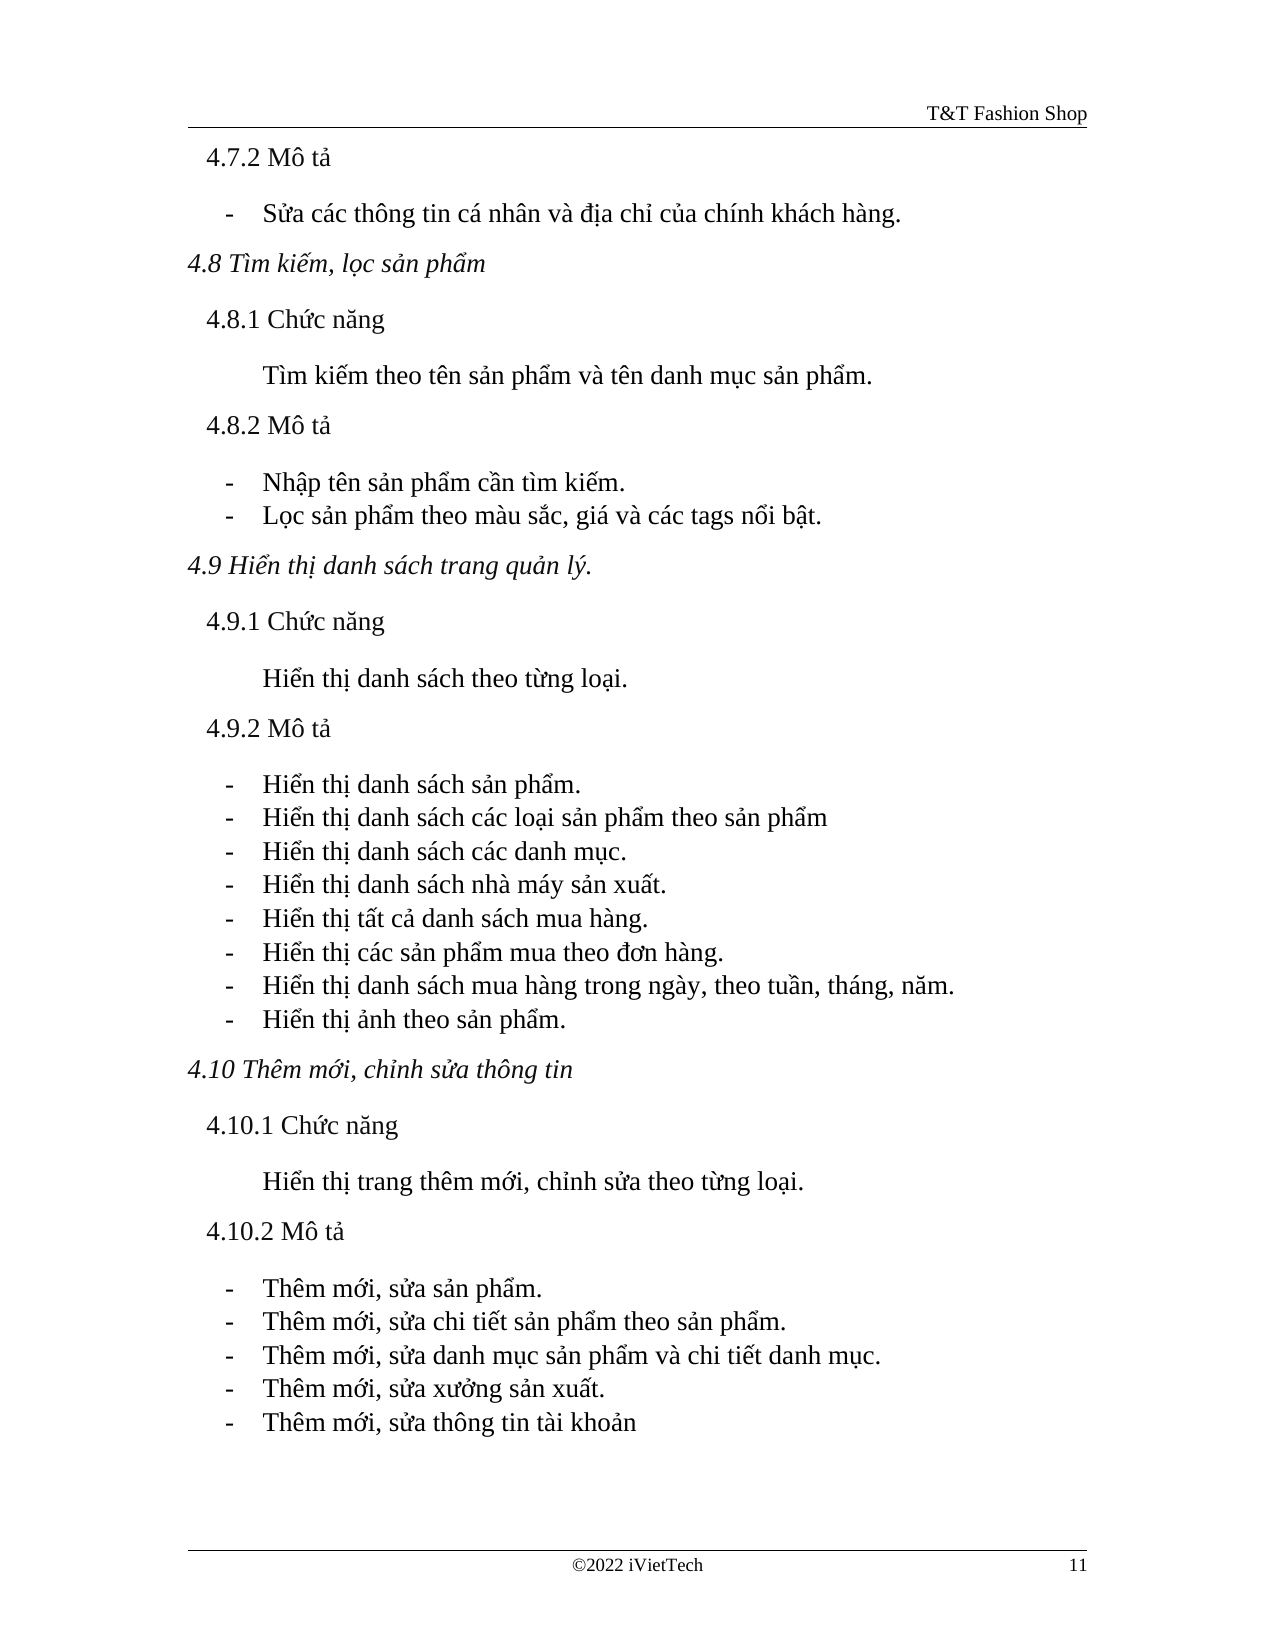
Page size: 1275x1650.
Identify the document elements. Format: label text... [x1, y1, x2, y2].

subtitle 4.8.2 Mô tả [206, 409, 1087, 441]
list Thêm mới, sửa xưởng sản xuất. [225, 1372, 1087, 1403]
list Thêm mới, sửa sản phẩm. [225, 1272, 1087, 1303]
list Hiển thị danh sách mua hàng trong ngày, theo tuần, tháng, năm. [225, 969, 1087, 1000]
list Thêm mới, sửa thông tin tài khoản [225, 1406, 1087, 1437]
list Hiển thị danh sách các danh mục. [225, 835, 1087, 866]
list Thêm mới, sửa chi tiết sản phẩm theo sản phẩm. [225, 1305, 1087, 1336]
subtitle 4.7.2 Mô tả [206, 141, 1087, 172]
subtitle 4.9.1 Chức năng [206, 606, 1087, 637]
subtitle 4.10.1 Chức năng [206, 1109, 1087, 1140]
list Hiển thị ảnh theo sản phẩm. [225, 1003, 1087, 1034]
list Hiển thị danh sách theo từng loại. [262, 662, 1087, 693]
list Hiển thị danh sách các loại sản phẩm theo sản phẩm [225, 802, 1087, 833]
subtitle 4.8.1 Chức năng [206, 303, 1087, 334]
list Hiển thị danh sách nhà máy sản xuất. [225, 869, 1087, 900]
subtitle 4.8 Tìm kiếm, lọc sản phẩm [187, 247, 1087, 278]
subtitle 4.9 Hiển thị danh sách trang quản lý. [187, 549, 1087, 581]
list Hiển thị các sản phẩm mua theo đơn hàng. [225, 936, 1087, 967]
subtitle 4.10 Thêm mới, chỉnh sửa thông tin [187, 1053, 1087, 1084]
list Hiển thị trang thêm mới, chỉnh sửa theo từng loại. [262, 1165, 1087, 1196]
subtitle 4.10.2 Mô tả [206, 1216, 1087, 1247]
list Nhập tên sản phẩm cần tìm kiếm. [225, 466, 1087, 497]
list Tìm kiếm theo tên sản phẩm và tên danh mục sản phẩm. [262, 359, 1087, 390]
subtitle 4.9.2 Mô tả [206, 712, 1087, 743]
list Hiển thị danh sách sản phẩm. [225, 768, 1087, 799]
list Sửa các thông tin cá nhân và địa chỉ của chính khách hàng. [225, 197, 1087, 228]
list Hiển thị tất cả danh sách mua hàng. [225, 902, 1087, 933]
list Lọc sản phẩm theo màu sắc, giá và các tags nổi bật. [225, 499, 1087, 530]
list Thêm mới, sửa danh mục sản phẩm và chi tiết danh mục. [225, 1339, 1087, 1370]
